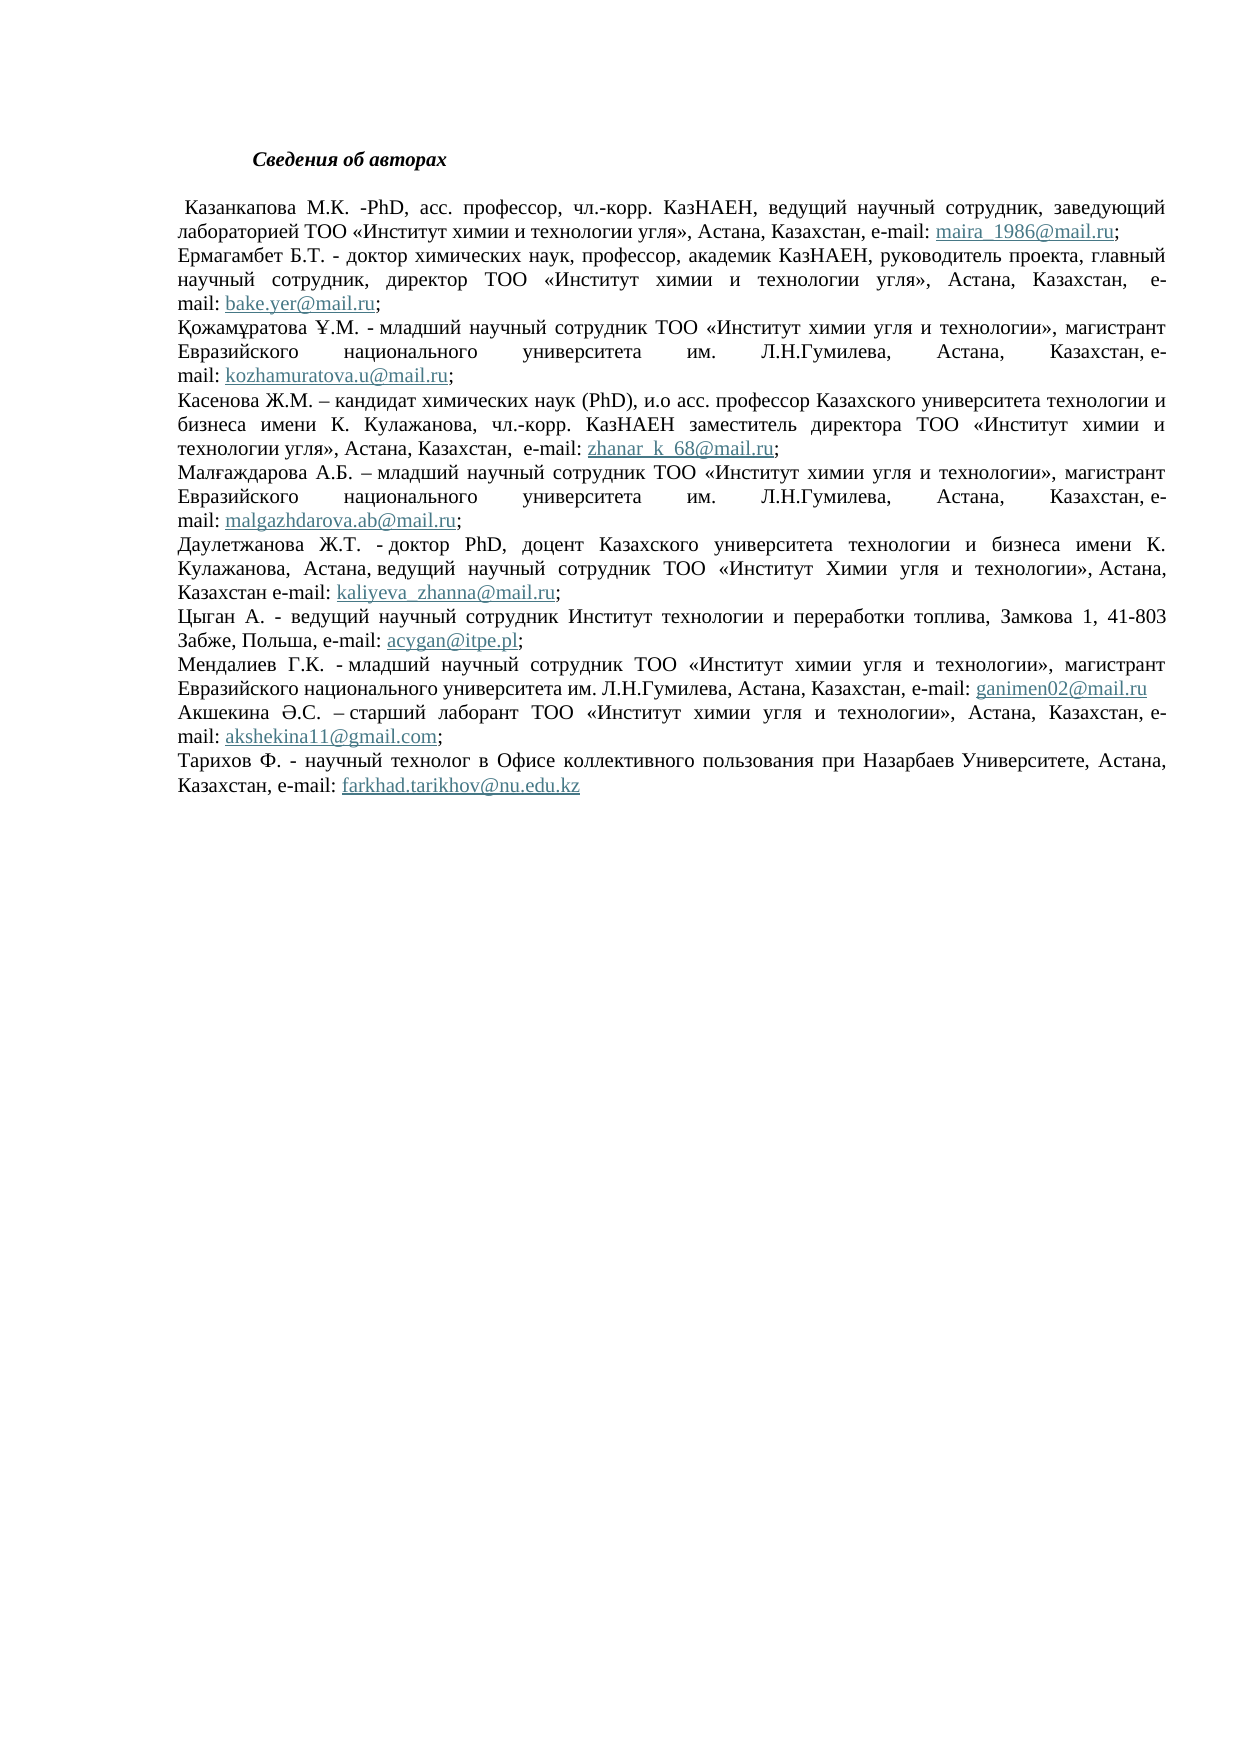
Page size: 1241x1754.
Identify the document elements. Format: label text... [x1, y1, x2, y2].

text Казанкапова М.К. -PhD, асс. профессор, чл.-корр. КазНАЕН, ведущий научный сотрудник, заведующий лабораторией ТОО «Институт химии и технологии угля», Астана, Казахстан, e-mail: maira_1986@mail.ru; [177, 195, 1167, 243]
text Даулетжанова Ж.Т. - доктор PhD, доцент Казахского университета технологии и бизнеса имени К. Кулажанова, Астана, ведущий научный сотрудник ТОО «Институт Химии угля и технологии», Астана, Казахстан e-mail: kaliyeva_zhanna@mail.ru; [177, 532, 1167, 604]
text Тарихов Ф. - научный технолог в Офисе коллективного пользования при Назарбаев Университете, Астана, Казахстан, e-mail: farkhad.tarikhov@nu.edu.kz [177, 748, 1167, 797]
text Акшекина Ә.С. – старший лаборант ТОО «Институт химии угля и технологии», Астана, Казахстан, e-mail: akshekina11@gmail.com; [177, 700, 1167, 748]
text Касенова Ж.М. – кандидат химических наук (PhD), и.о асс. профессор Казахского университета технологии и бизнеса имени К. Кулажанова, чл.-корр. КазНАЕН заместитель директора ТОО «Институт химии и технологии угля», Астана, Казахстан, e-mail: zhanar_k_68@mail.ru; [177, 387, 1167, 460]
text Мендалиев Г.К. - младший научный сотрудник ТОО «Институт химии угля и технологии», магистрант Евразийского национального университета им. Л.Н.Гумилева, Астана, Казахстан, e-mail: ganimen02@mail.ru [177, 652, 1167, 700]
text Қожамұратова Ұ.М. - младший научный сотрудник ТОО «Институт химии угля и технологии», магистрант Евразийского национального университета им. Л.Н.Гумилева, Астана, Казахстан, e-mail: kozhamuratova.u@mail.ru; [177, 315, 1167, 387]
text Сведения об авторах [177, 147, 1167, 171]
text Цыган А. - ведущий научный сотрудник Институт технологии и переработки топлива, Замкова 1, 41-803 Забже, Польша, e-mail: acygan@itpe.pl; [177, 604, 1167, 652]
text Ермагамбет Б.Т. - доктор химических наук, профессор, академик КазНАЕН, руководитель проекта, главный научный сотрудник, директор ТОО «Институт химии и технологии угля», Астана, Казахстан, e-mail: bake.yer@mail.ru; [177, 243, 1167, 315]
text Малғаждарова А.Б. – младший научный сотрудник ТОО «Институт химии угля и технологии», магистрант Евразийского национального университета им. Л.Н.Гумилева, Астана, Казахстан, e-mail: malgazhdarova.ab@mail.ru; [177, 460, 1167, 532]
